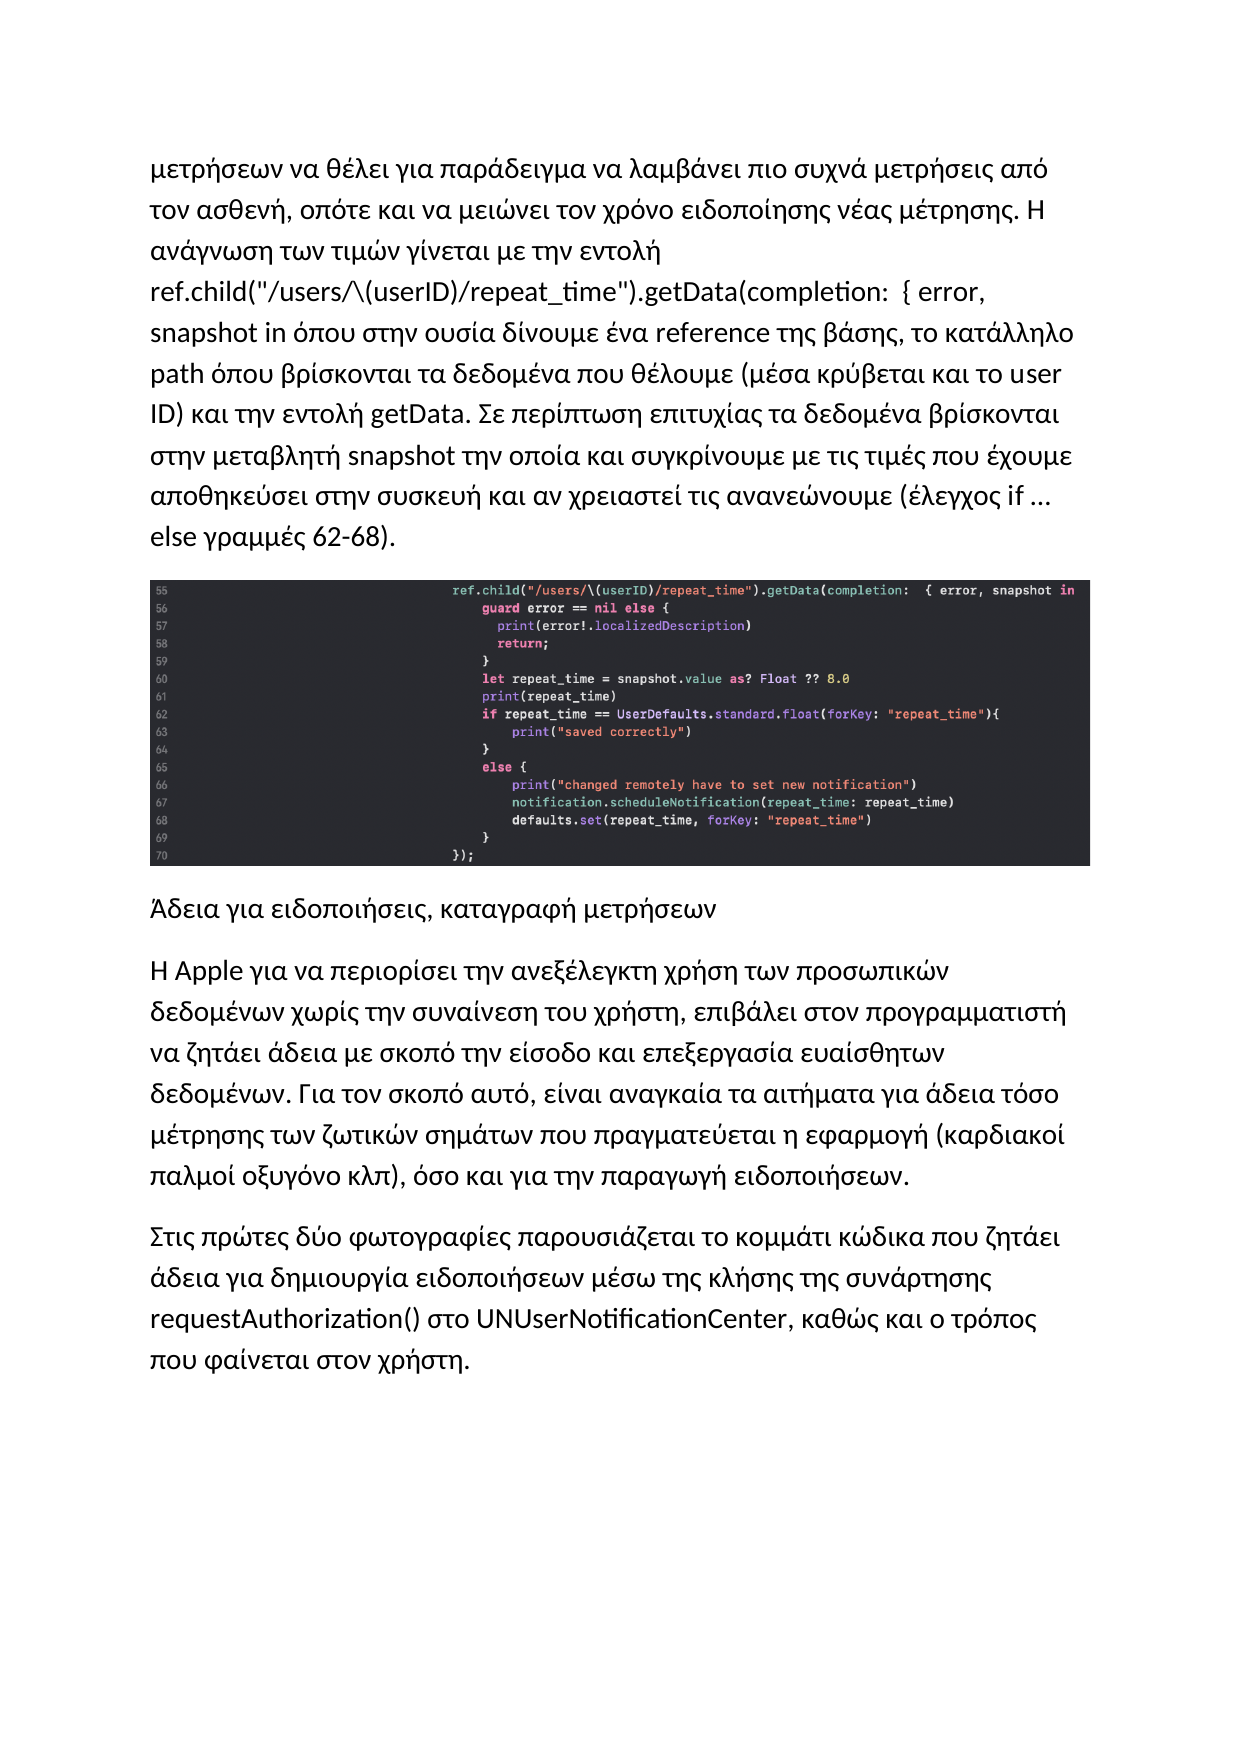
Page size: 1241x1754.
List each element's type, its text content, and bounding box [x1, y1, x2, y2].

text Η Apple για να περιορίσει την ανεξέλεγκτη χρήση των προσωπικών δεδομένων χωρίς την συναίνεση του χρήστη, επιβάλει στον προγραμματιστή να ζητάει άδεια με σκοπό την είσοδο και επεξεργασία ευαίσθητων δεδομένων. Για τον σκοπό αυτό, είναι αναγκαία τα αιτήματα για άδεια τόσο μέτρησης των ζωτικών σημάτων που πραγματεύεται η εφαρμογή (καρδιακοί παλμοί οξυγόνο κλπ), όσο και για την παραγωγή ειδοποιήσεων. [150, 952, 1090, 1192]
text Άδεια για ειδοποιήσεις, καταγραφή μετρήσεων [150, 890, 1090, 926]
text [150, 150, 1090, 554]
text Στις πρώτες δύο φωτογραφίες παρουσιάζεται το κομμάτι κώδικα που ζητάει άδεια για δημιουργία ειδοποιήσεων μέσω της κλήσης της συνάρτησης requestAuthorization() στο UNUserNotificationCenter, καθώς και ο τρόπος που φαίνεται στον χρήστη. [150, 1218, 1090, 1377]
picture [150, 580, 1091, 866]
